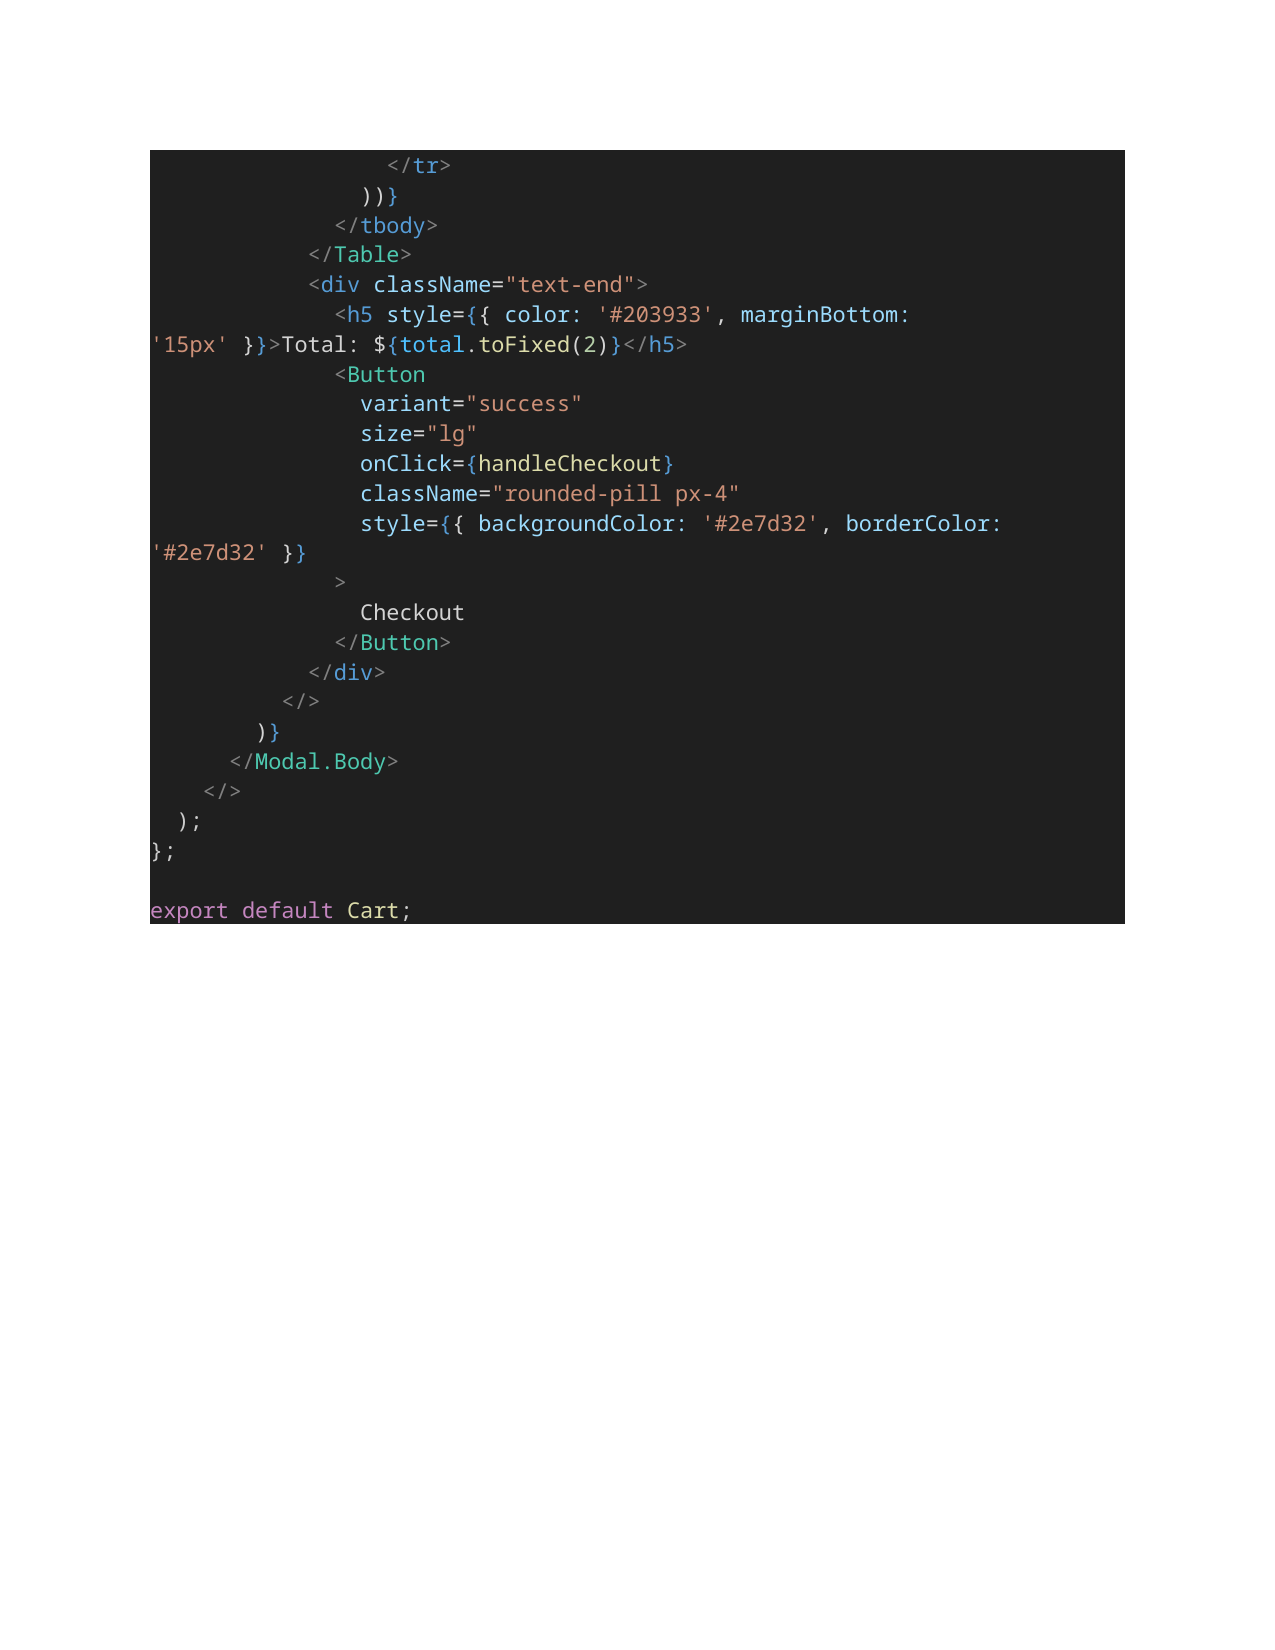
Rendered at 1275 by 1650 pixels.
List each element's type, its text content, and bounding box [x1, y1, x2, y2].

text className="rounded-pill px-4" [150, 478, 1125, 507]
text <Button [150, 358, 1125, 388]
text export default Cart; [150, 895, 1125, 924]
text </Button> [150, 627, 1125, 656]
text ); [150, 805, 1125, 835]
text size="lg" [150, 418, 1125, 448]
text </Table> [150, 239, 1125, 269]
text </> [150, 686, 1125, 716]
text </Modal.Body> [150, 746, 1125, 776]
text ))} [150, 180, 1125, 209]
text }; [150, 835, 1125, 865]
text </tbody> [150, 209, 1125, 239]
text <div className="text-end"> [150, 269, 1125, 299]
text <h5 style={{ color: '#203933', marginBottom: '15px' }}>Total: ${total.toFixed(2)}</h5> [150, 299, 1125, 358]
text </tr> [150, 150, 1125, 180]
text )} [150, 716, 1125, 746]
text Checkout [150, 597, 1125, 627]
text onClick={handleCheckout} [150, 448, 1125, 478]
text </div> [150, 656, 1125, 686]
text </> [150, 776, 1125, 805]
text style={{ backgroundColor: '#2e7d32', borderColor: '#2e7d32' }} [150, 507, 1125, 567]
text variant="success" [150, 388, 1125, 418]
text > [150, 567, 1125, 597]
